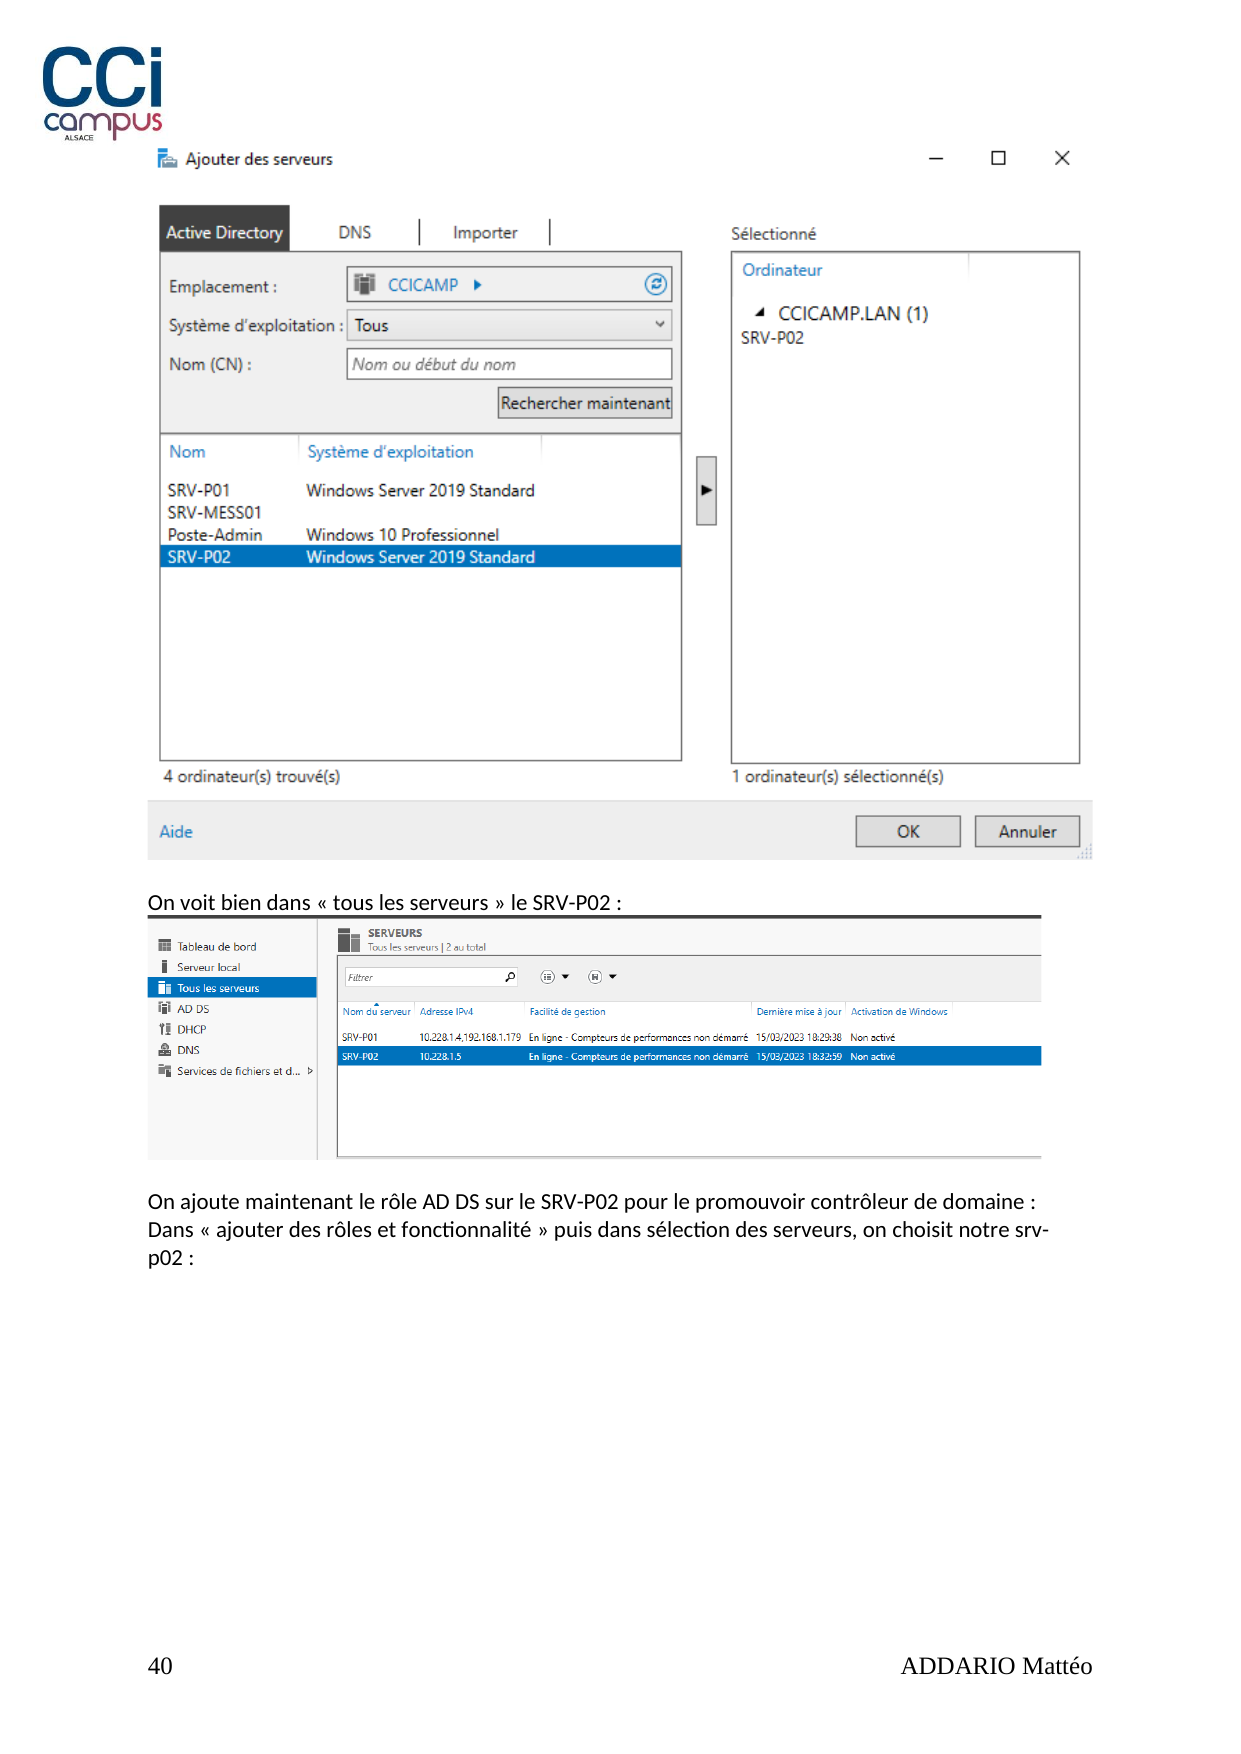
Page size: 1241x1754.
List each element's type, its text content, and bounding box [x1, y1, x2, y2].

text Dans « ajouter des rôles et fonctionnalité » puis dans sélection des serveurs, on choisit notre srv-p02 : [148, 1215, 1093, 1271]
picture [147, 915, 1042, 1160]
picture [35, 26, 1093, 860]
text On voit bien dans « tous les serveurs » le SRV-P02 : [148, 888, 1093, 916]
text On ajoute maintenant le rôle AD DS sur le SRV-P02 pour le promouvoir contrôleur de domaine : [148, 1187, 1093, 1215]
